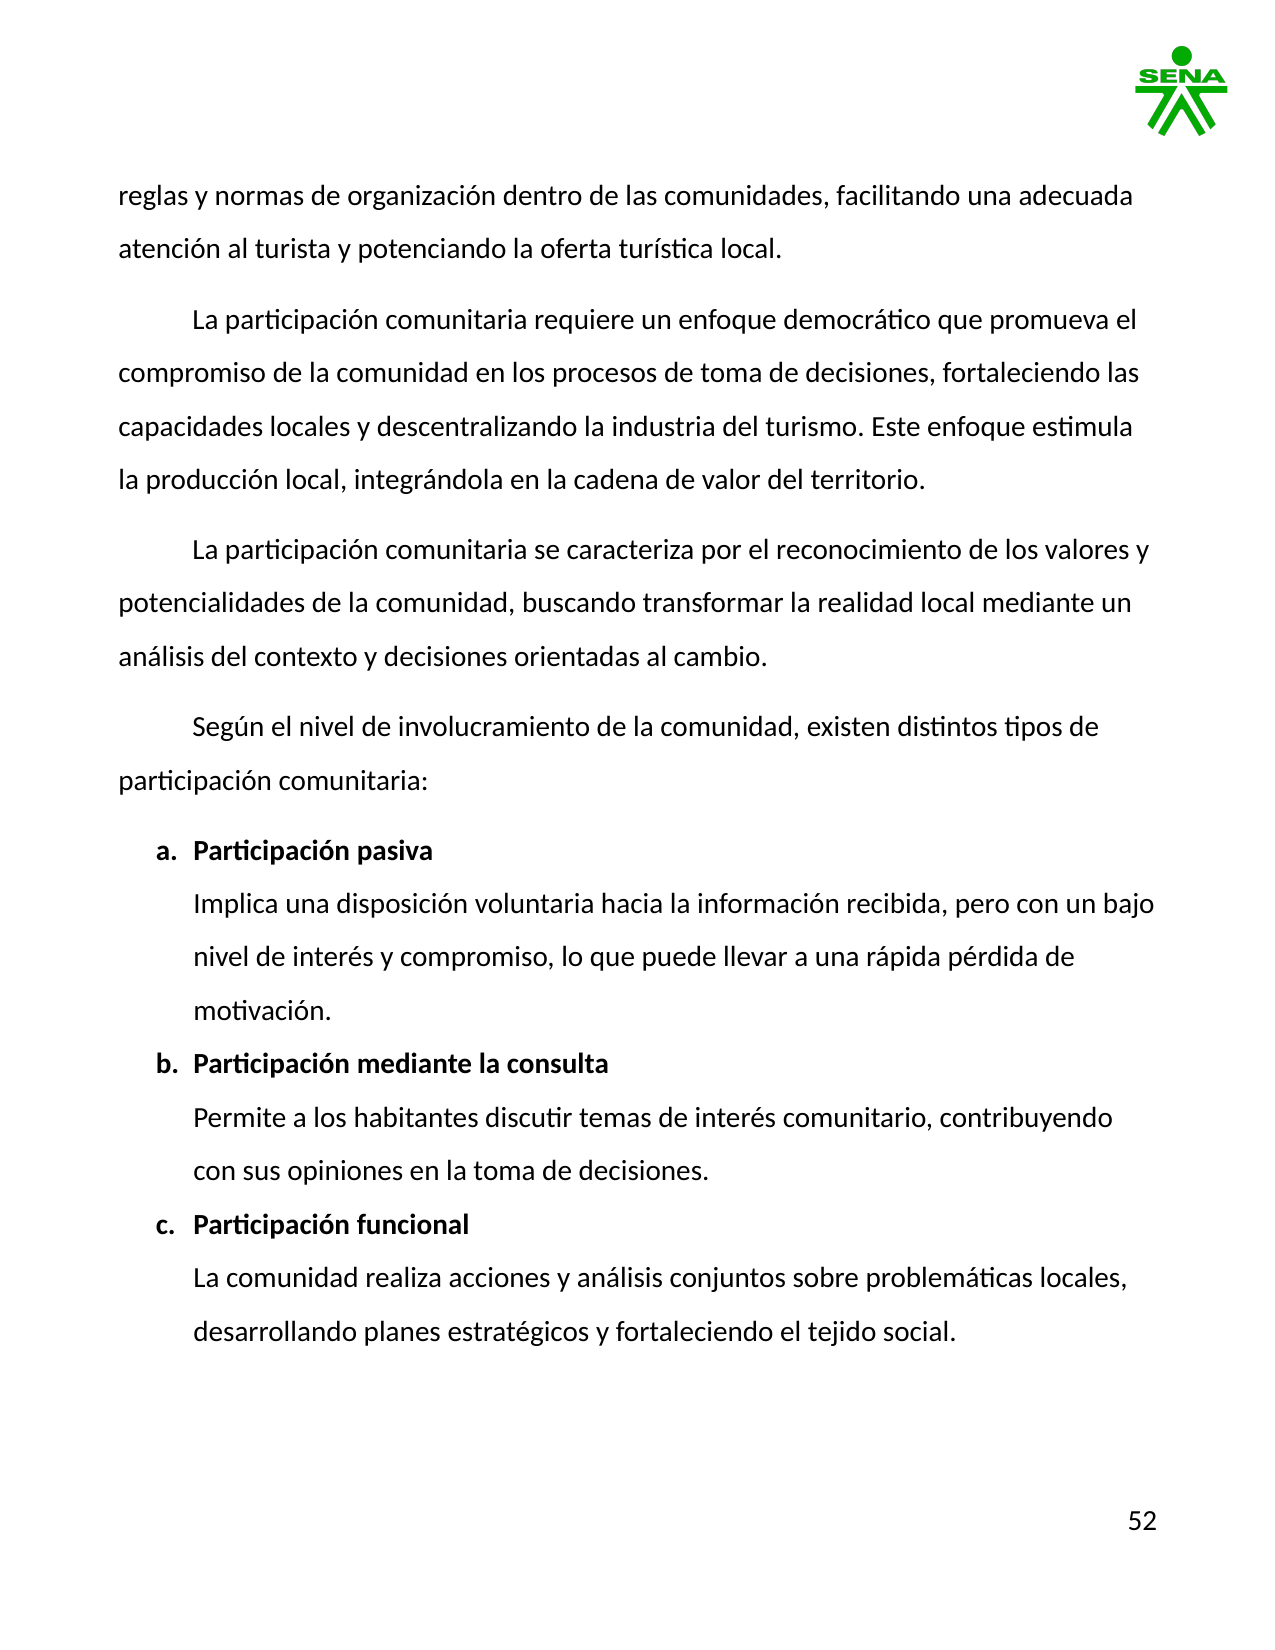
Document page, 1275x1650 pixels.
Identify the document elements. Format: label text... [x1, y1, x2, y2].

list Permite a los habitantes discutir temas de interés comunitario, contribuyendo con sus opiniones en la toma de decisiones. [193, 1099, 1157, 1188]
text La participación comunitaria requiere un enfoque democrático que promueva el compromiso de la comunidad en los procesos de toma de decisiones, fortaleciendo las capacidades locales y descentralizando la industria del turismo. Este enfoque estimula la producción local, integrándola en la cadena de valor del territorio. [118, 301, 1157, 497]
list La comunidad realiza acciones y análisis conjuntos sobre problemáticas locales, desarrollando planes estratégicos y fortaleciendo el tejido social. [193, 1259, 1157, 1348]
list Implica una disposición voluntaria hacia la información recibida, pero con un bajo nivel de interés y compromiso, lo que puede llevar a una rápida pérdida de motivación. [193, 885, 1157, 1028]
picture [1135, 46, 1228, 136]
text Según el nivel de involucramiento de la comunidad, existen distintos tipos de participación comunitaria: [118, 708, 1157, 797]
list Participación pasiva [156, 832, 1157, 867]
list Participación funcional [156, 1206, 1157, 1241]
text La participación comunitaria se caracteriza por el reconocimiento de los valores y potencialidades de la comunidad, buscando transformar la realidad local mediante un análisis del contexto y decisiones orientadas al cambio. [118, 531, 1157, 674]
list Participación mediante la consulta [156, 1045, 1157, 1081]
